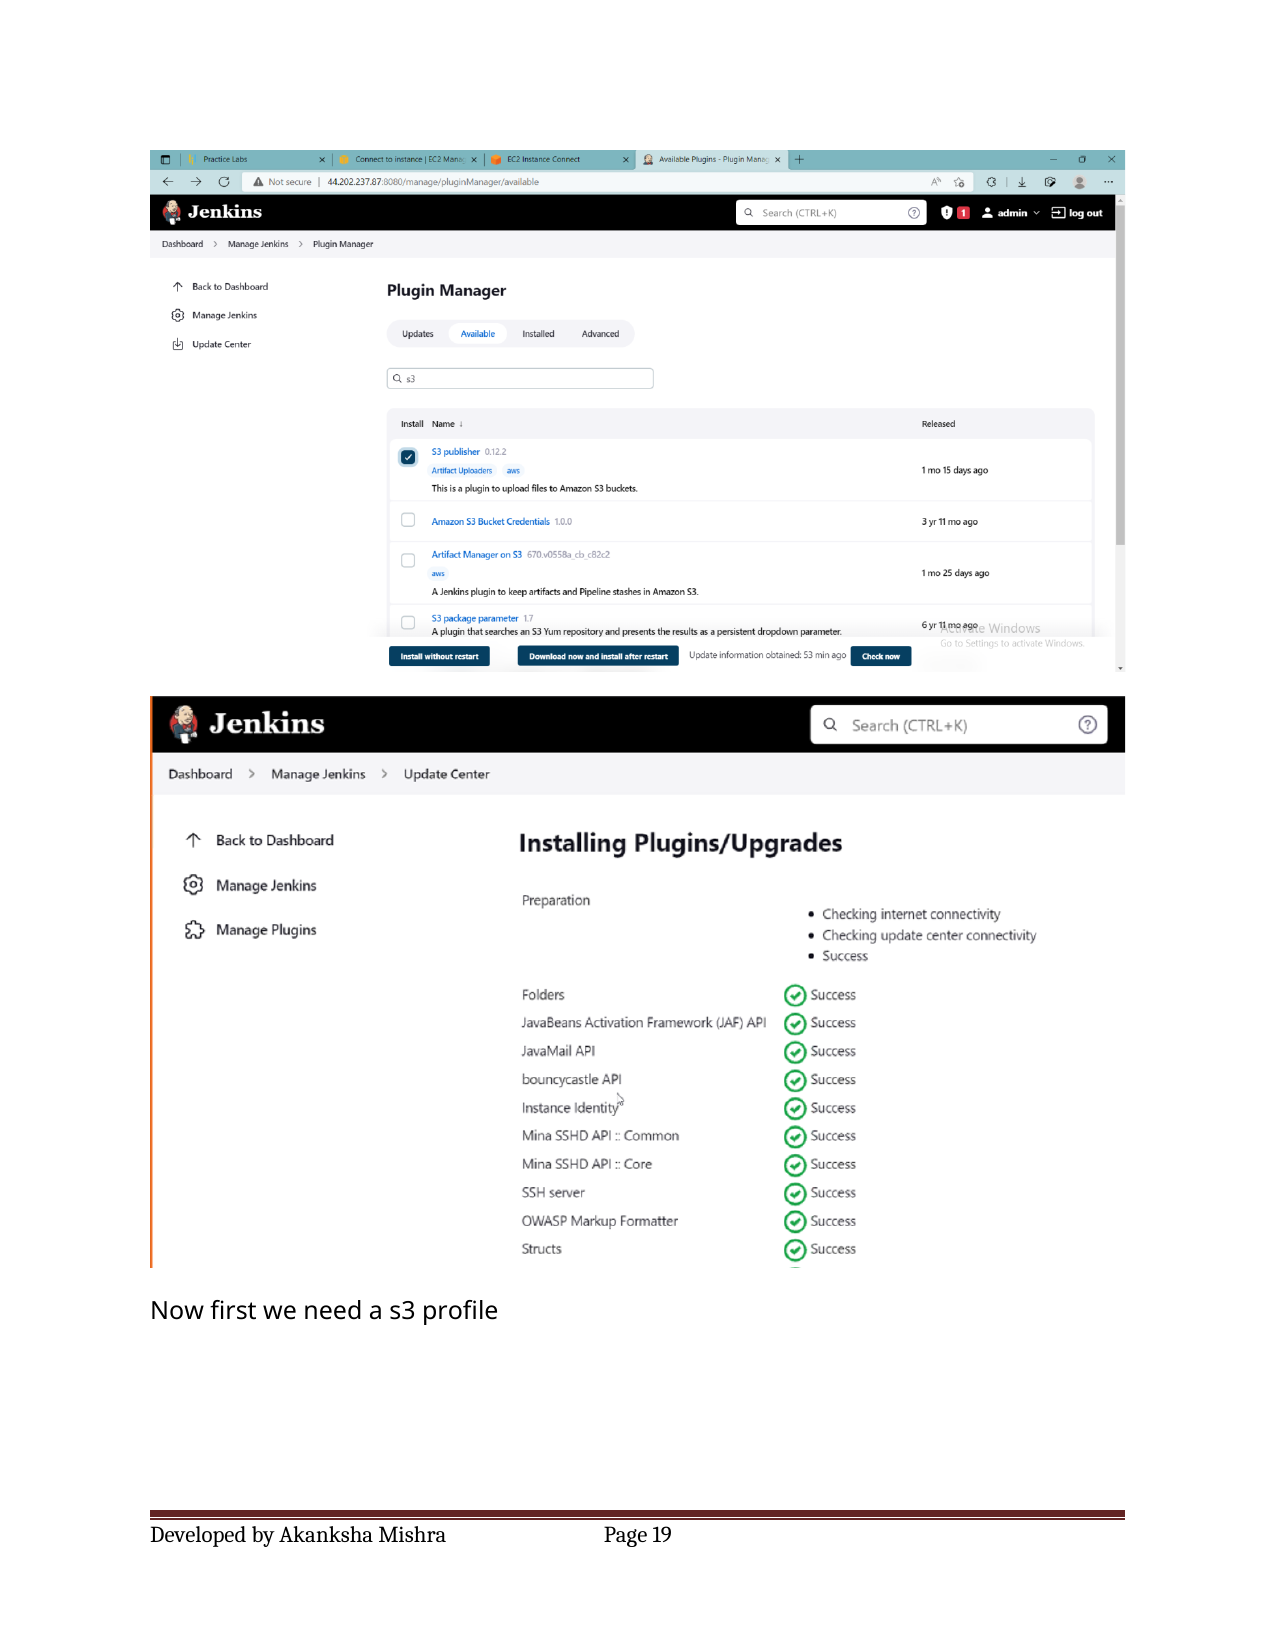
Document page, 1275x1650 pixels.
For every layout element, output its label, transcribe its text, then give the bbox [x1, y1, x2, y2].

text Now first we need a s3 profile [150, 1292, 1125, 1326]
picture [150, 150, 1125, 672]
picture [150, 696, 1125, 1268]
